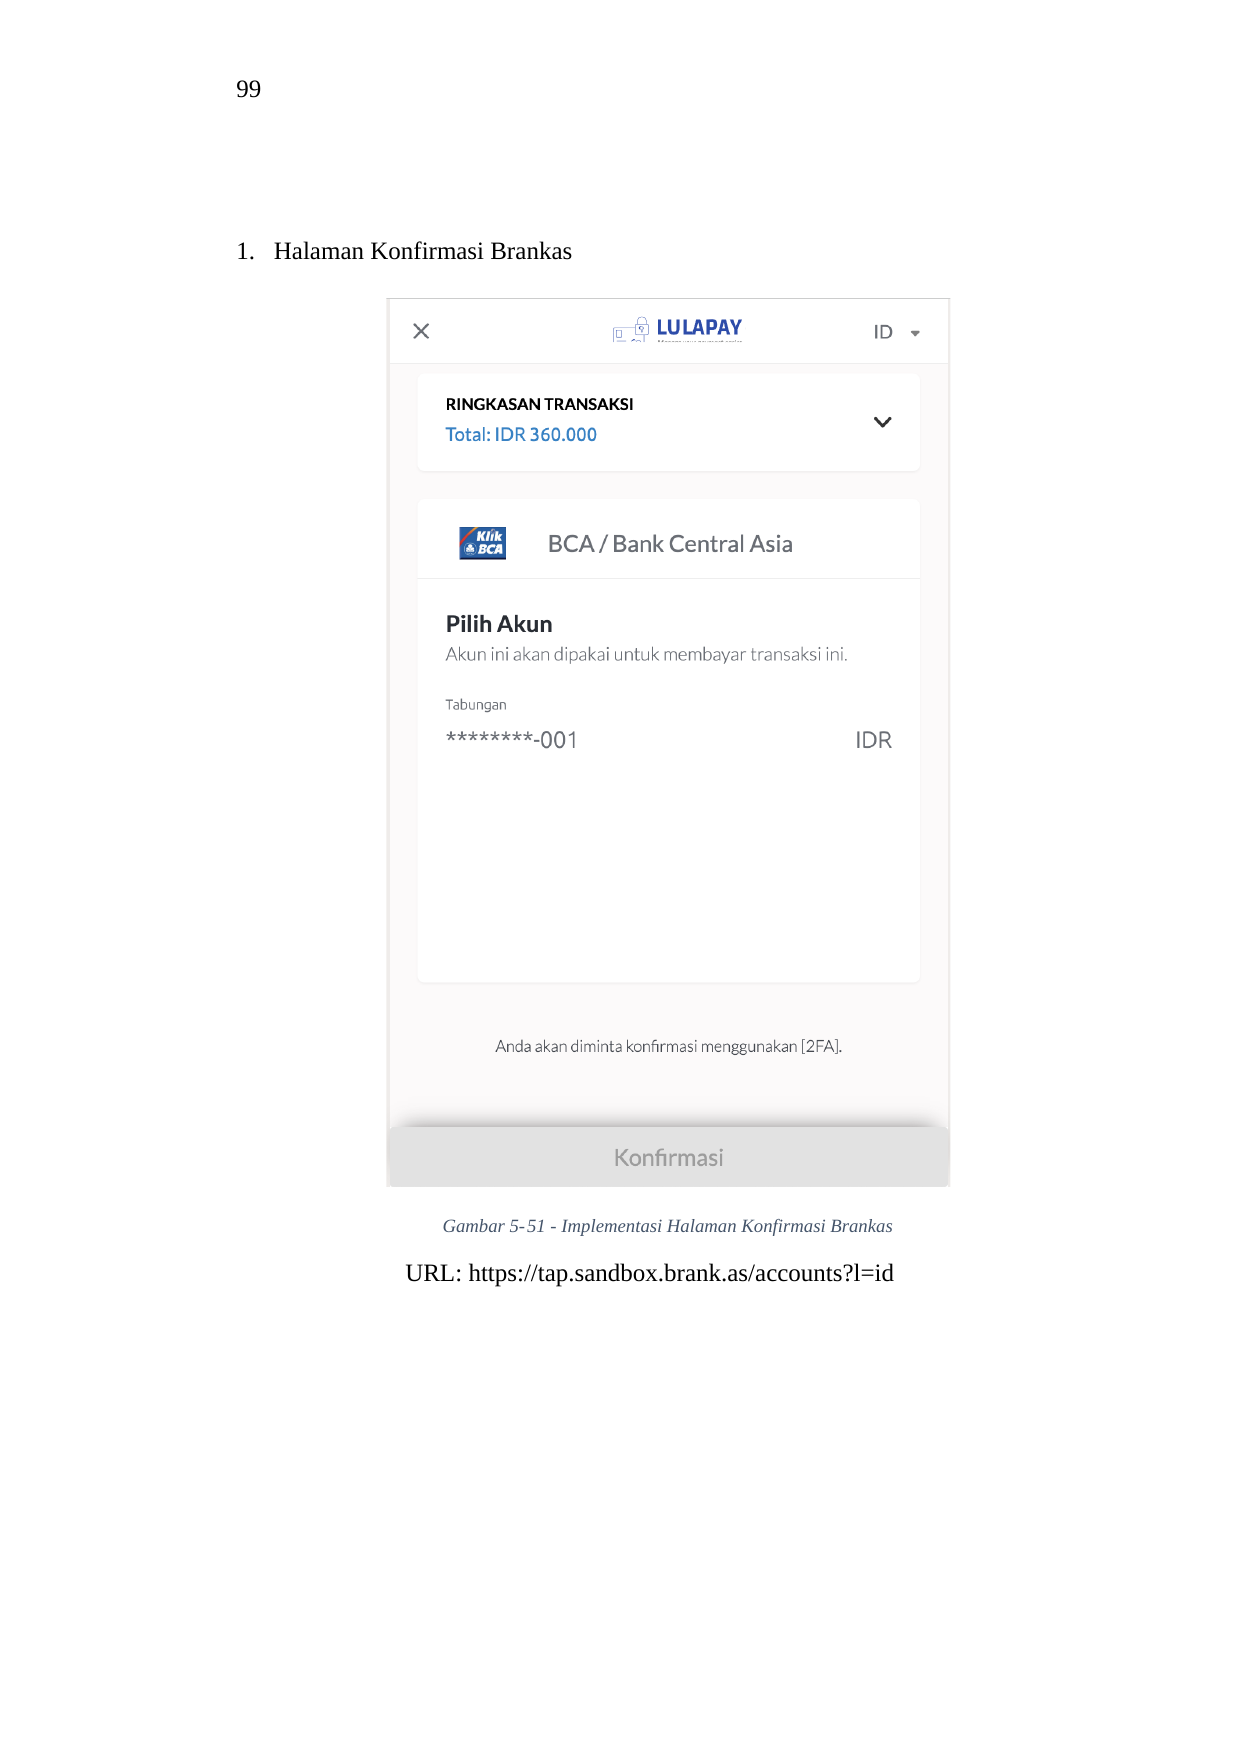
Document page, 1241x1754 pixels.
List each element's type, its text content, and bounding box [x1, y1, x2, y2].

picture [386, 293, 951, 1187]
list Halaman Konfirmasi Brankas [236, 236, 1063, 265]
text URL: https://tap.sandbox.brank.as/accounts?l=id [236, 1258, 1063, 1287]
